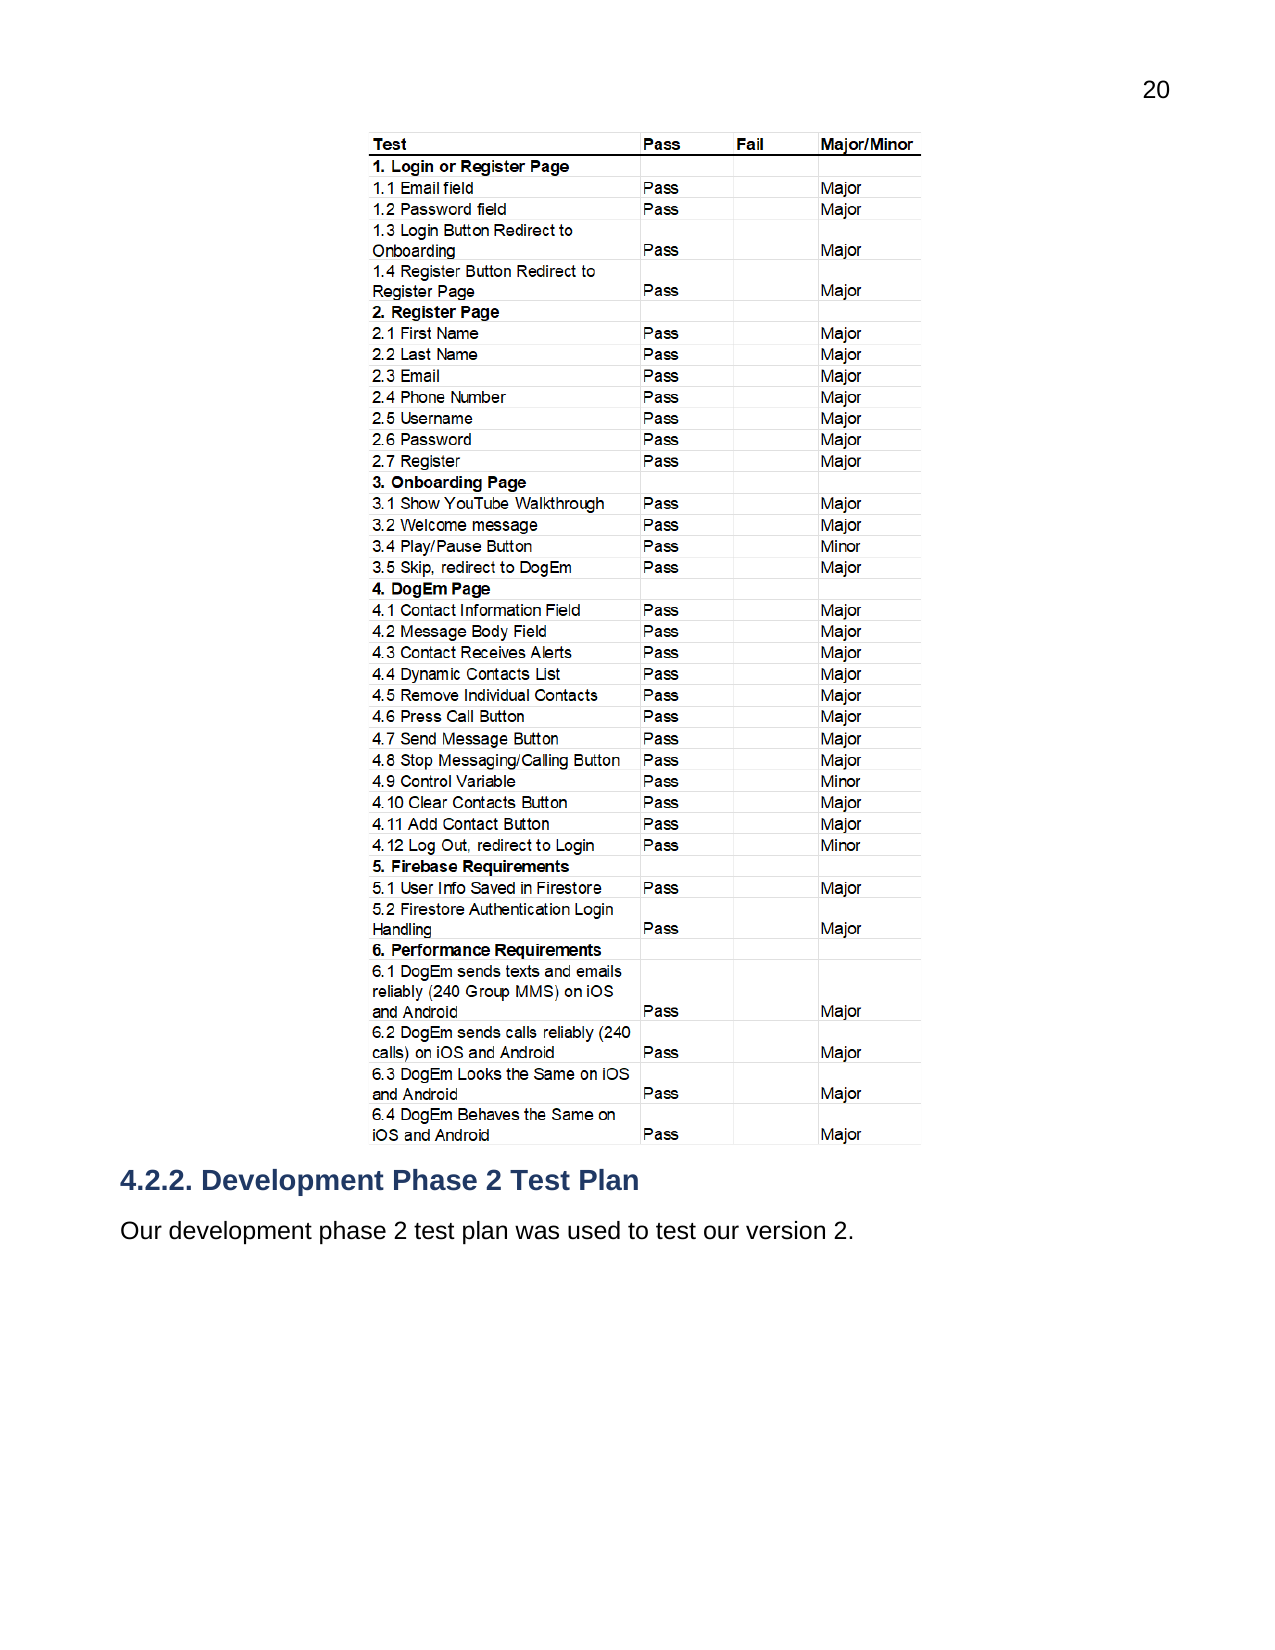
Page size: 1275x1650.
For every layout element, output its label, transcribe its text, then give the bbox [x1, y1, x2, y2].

text 4.2.2. Development Phase 2 Test Plan [120, 1163, 1170, 1197]
picture [368, 132, 922, 1145]
text Our development phase 2 test plan was used to test our version 2. [120, 1216, 1170, 1245]
